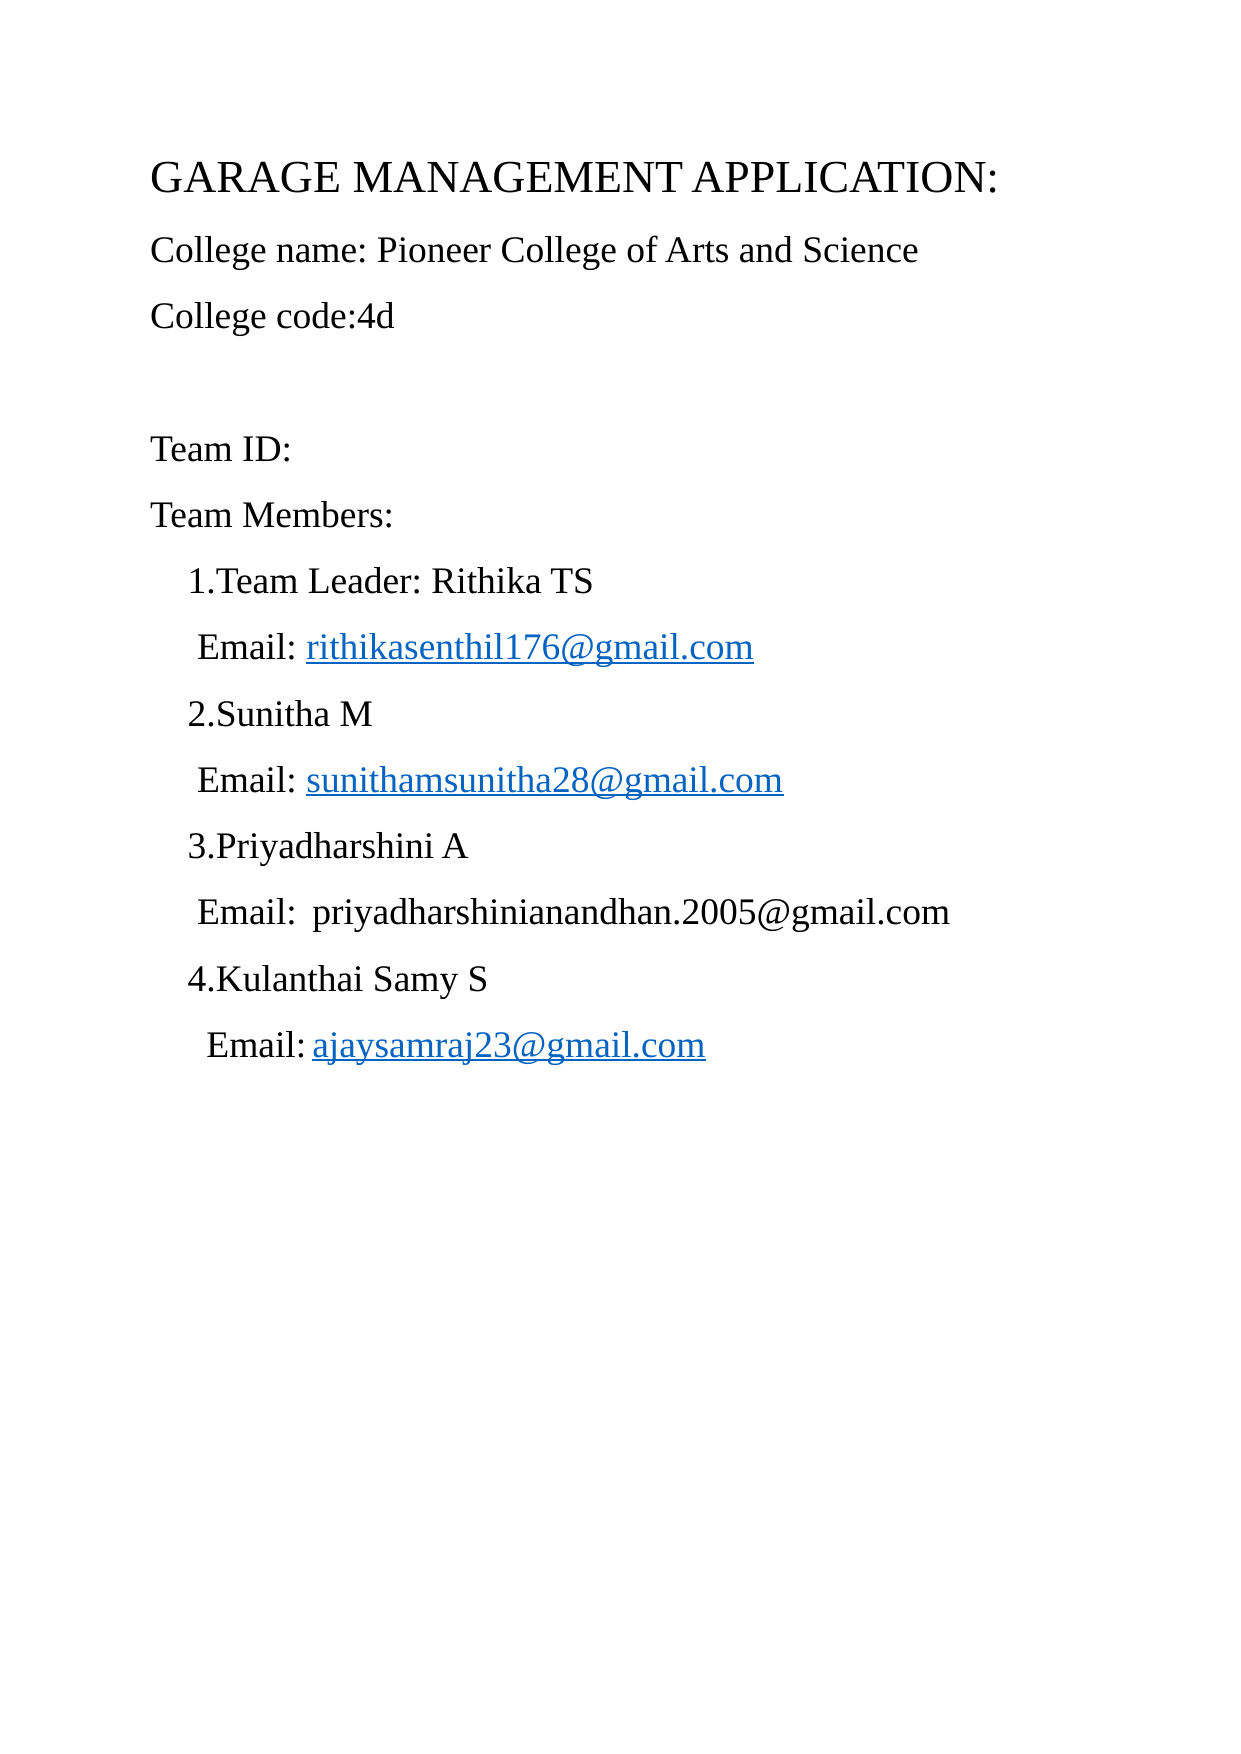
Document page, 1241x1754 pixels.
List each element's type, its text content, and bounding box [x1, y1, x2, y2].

text Email: ajaysamraj23@gmail.com [150, 1022, 1090, 1065]
text GARAGE MANAGEMENT APPLICATION: [150, 150, 1090, 203]
text Email: sunithamsunitha28@gmail.com [150, 757, 1090, 800]
text 4.Kulanthai Samy S [150, 956, 1090, 999]
text Team Members: [150, 492, 1090, 535]
text College code:4d [150, 293, 1090, 337]
text College name: Pioneer College of Arts and Science [150, 227, 1090, 270]
text 1.Team Leader: Rithika TS [150, 558, 1090, 602]
text Team ID: [150, 426, 1090, 469]
text 2.Sunitha M [150, 691, 1090, 734]
text 3.Priyadharshini A [150, 823, 1090, 867]
text Email: priyadharshinianandhan.2005@gmail.com [150, 890, 1090, 933]
text Email: rithikasenthil176@gmail.com [150, 625, 1090, 668]
